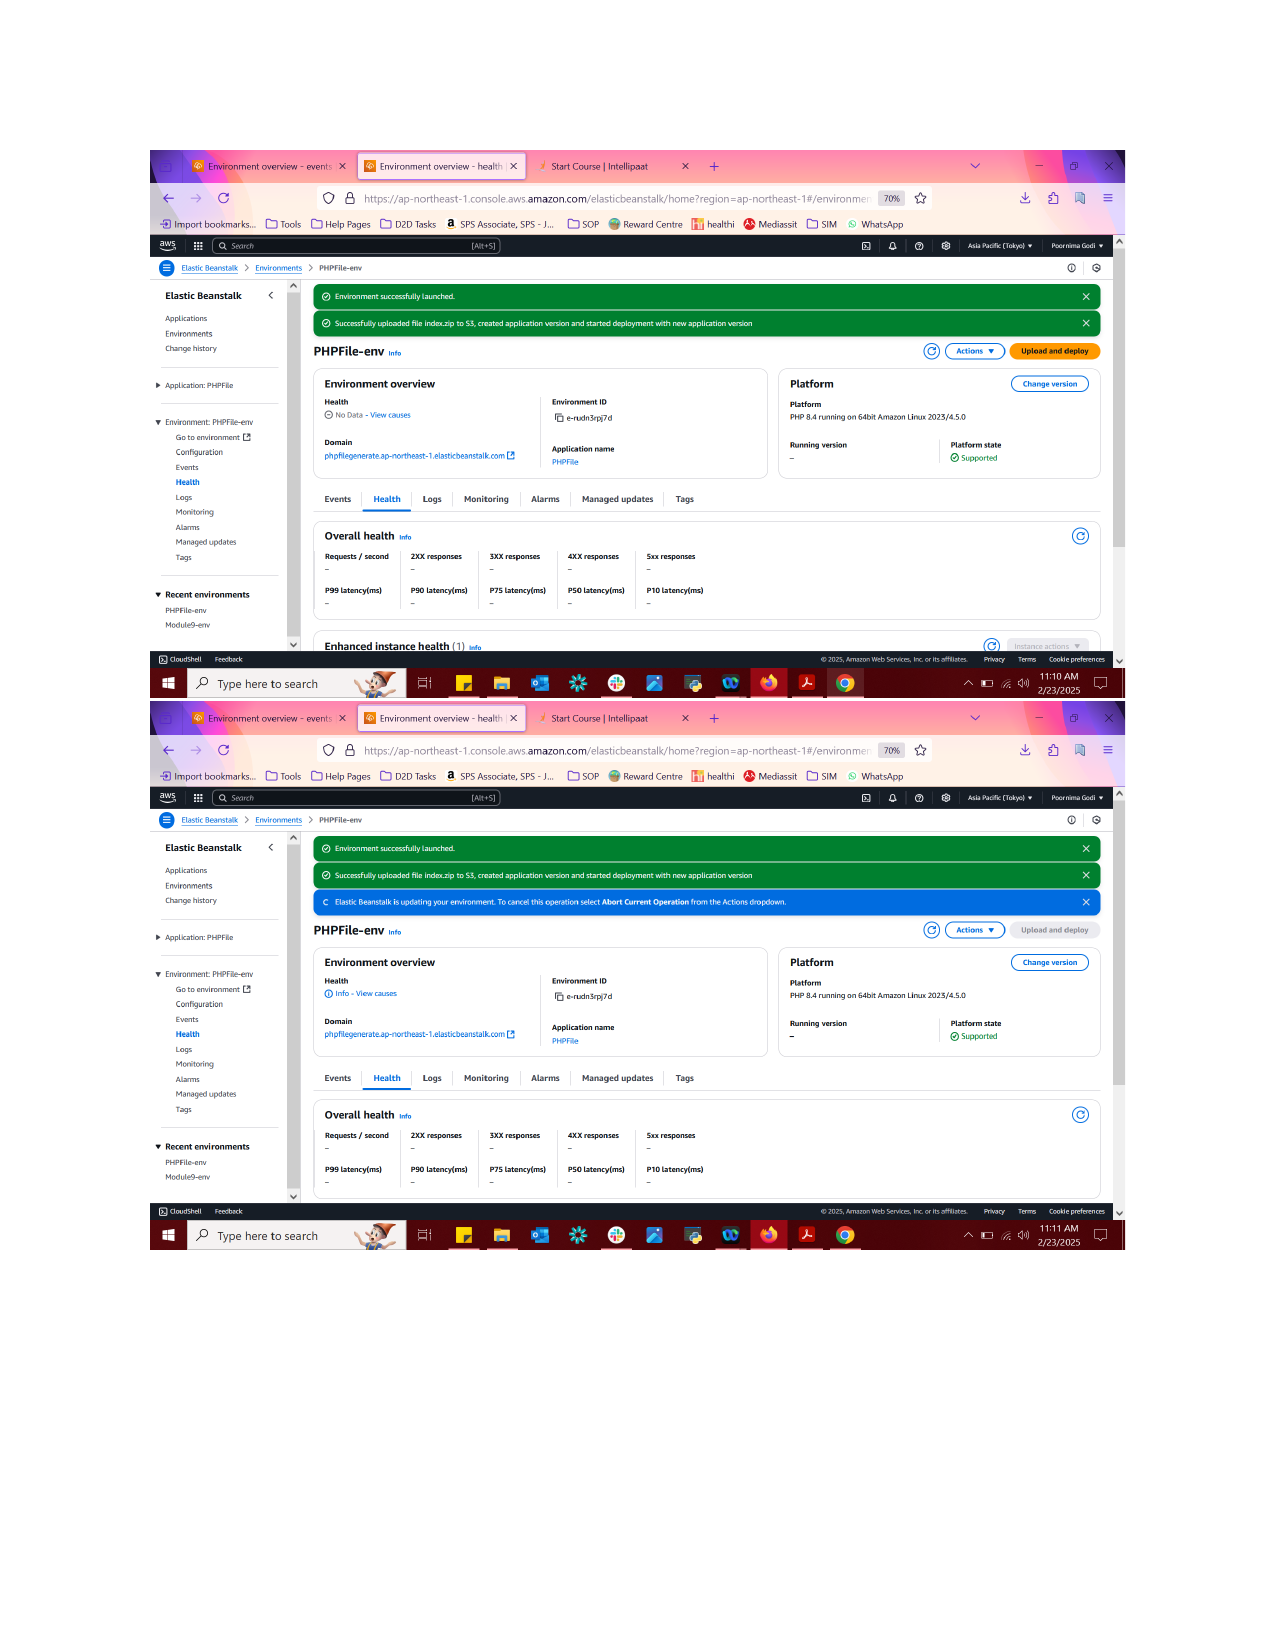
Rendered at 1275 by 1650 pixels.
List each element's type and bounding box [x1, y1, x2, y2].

picture [150, 150, 1125, 698]
picture [150, 701, 1125, 1250]
